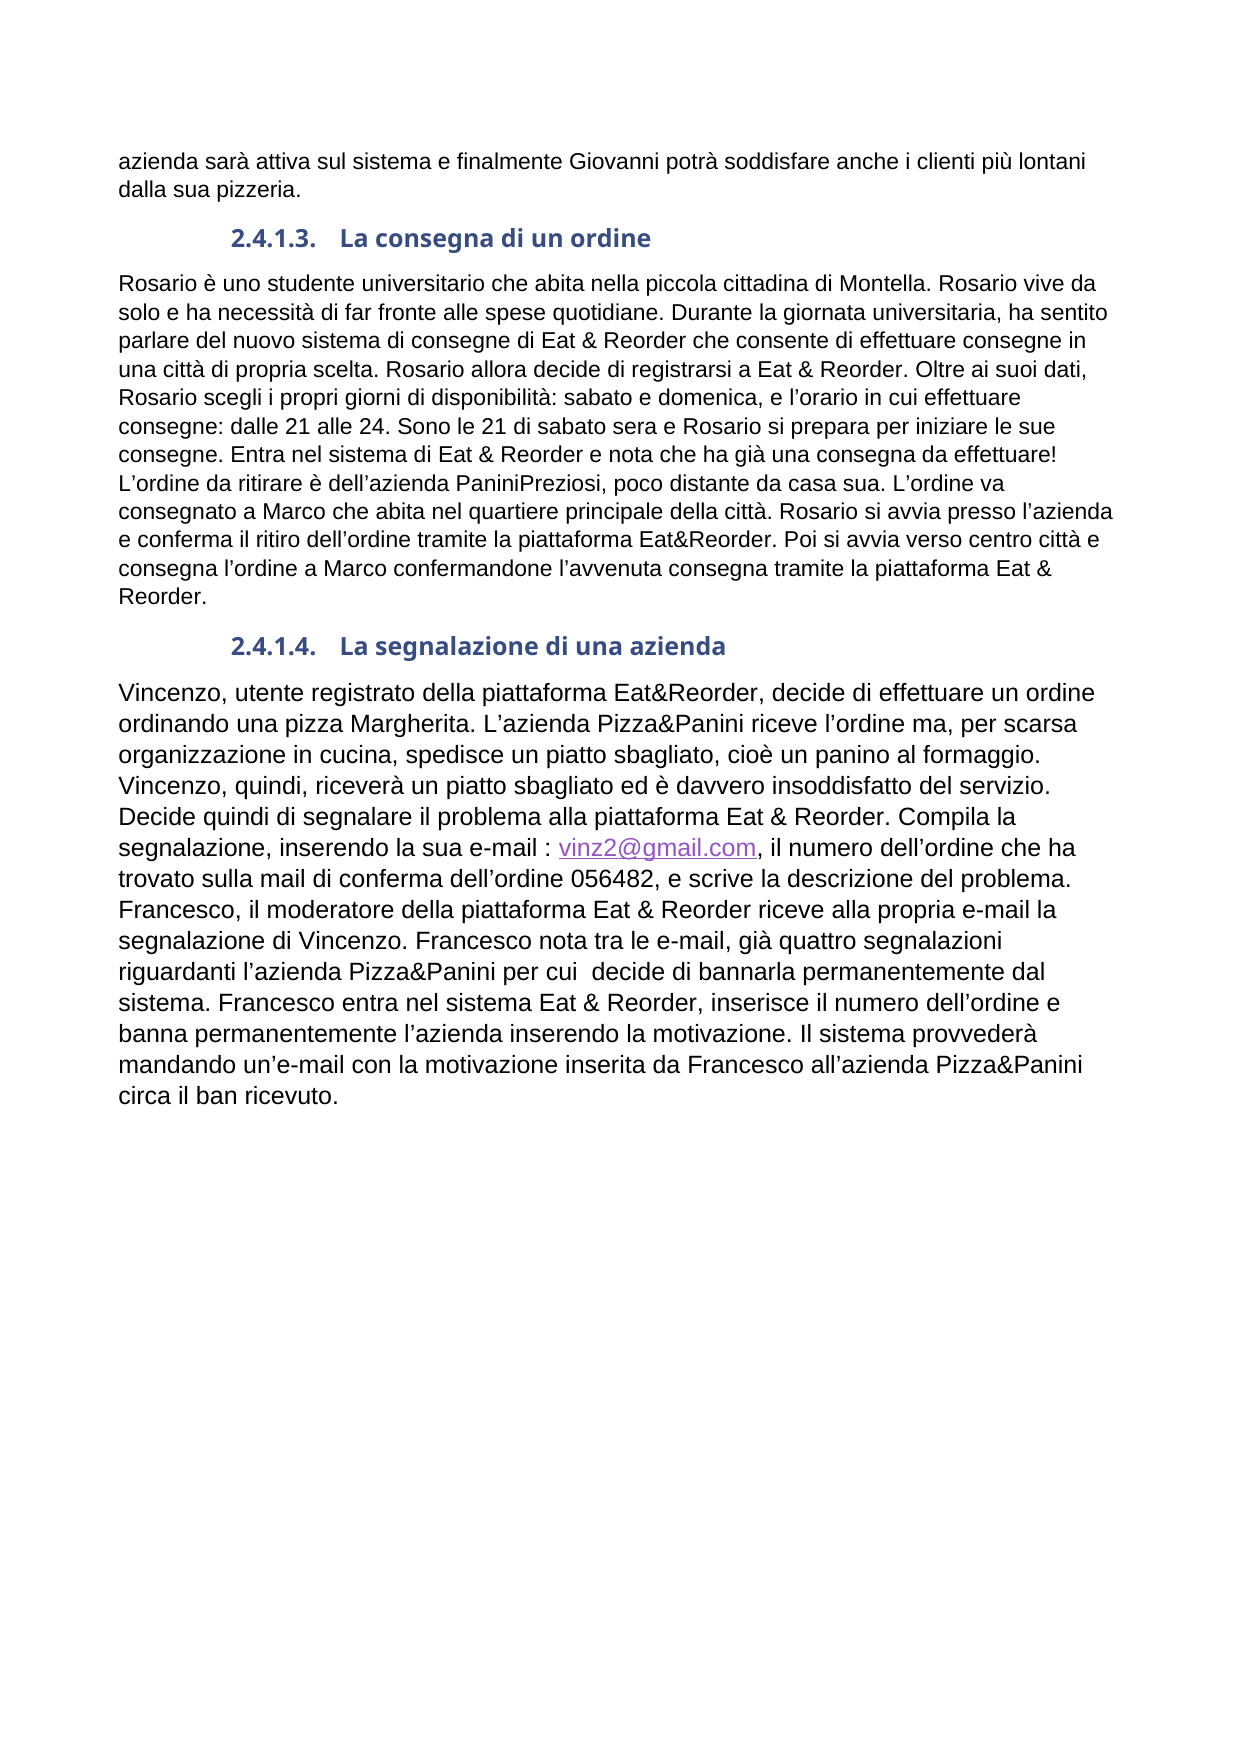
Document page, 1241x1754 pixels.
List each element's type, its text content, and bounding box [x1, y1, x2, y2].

subtitle La segnalazione di una azienda [231, 628, 1122, 662]
text Vincenzo, utente registrato della piattaforma Eat&Reorder, decide di effettuare un ordine ordinando una pizza Margherita. L’azienda Pizza&Panini riceve l’ordine ma, per scarsa organizzazione in cucina, spedisce un piatto sbagliato, cioè un panino al formaggio. Vincenzo, quindi, riceverà un piatto sbagliato ed è davvero insoddisfatto del servizio. Decide quindi di segnalare il problema alla piattaforma Eat & Reorder. Compila la segnalazione, inserendo la sua e-mail : vinz2@gmail.com, il numero dell’ordine che ha trovato sulla mail di conferma dell’ordine 056482, e scrive la descrizione del problema. Francesco, il moderatore della piattaforma Eat & Reorder riceve alla propria e-mail la segnalazione di Vincenzo. Francesco nota tra le e-mail, già quattro segnalazioni riguardanti l’azienda Pizza&Panini per cui decide di bannarla permanentemente dal sistema. Francesco entra nel sistema Eat & Reorder, inserisce il numero dell’ordine e banna permanentemente l’azienda inserendo la motivazione. Il sistema provvederà mandando un’e-mail con la motivazione inserita da Francesco all’azienda Pizza&Panini circa il ban ricevuto. [118, 678, 1122, 1110]
text Rosario è uno studente universitario che abita nella piccola cittadina di Montella. Rosario vive da solo e ha necessità di far fronte alle spese quotidiane. Durante la giornata universitaria, ha sentito parlare del nuovo sistema di consegne di Eat & Reorder che consente di effettuare consegne in una città di propria scelta. Rosario allora decide di registrarsi a Eat & Reorder. Oltre ai suoi dati, Rosario scegli i propri giorni di disponibilità: sabato e domenica, e l’orario in cui effettuare consegne: dalle 21 alle 24. Sono le 21 di sabato sera e Rosario si prepara per iniziare le sue consegne. Entra nel sistema di Eat & Reorder e nota che ha già una consegna da effettuare! L’ordine da ritirare è dell’azienda PaniniPreziosi, poco distante da casa sua. L’ordine va consegnato a Marco che abita nel quartiere principale della città. Rosario si avvia presso l’azienda e conferma il ritiro dell’ordine tramite la piattaforma Eat&Reorder. Poi si avvia verso centro città e consegna l’ordine a Marco confermandone l’avvenuta consegna tramite la piattaforma Eat & Reorder. [118, 270, 1122, 609]
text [118, 148, 1122, 202]
subtitle La consegna di un ordine [231, 221, 1122, 255]
